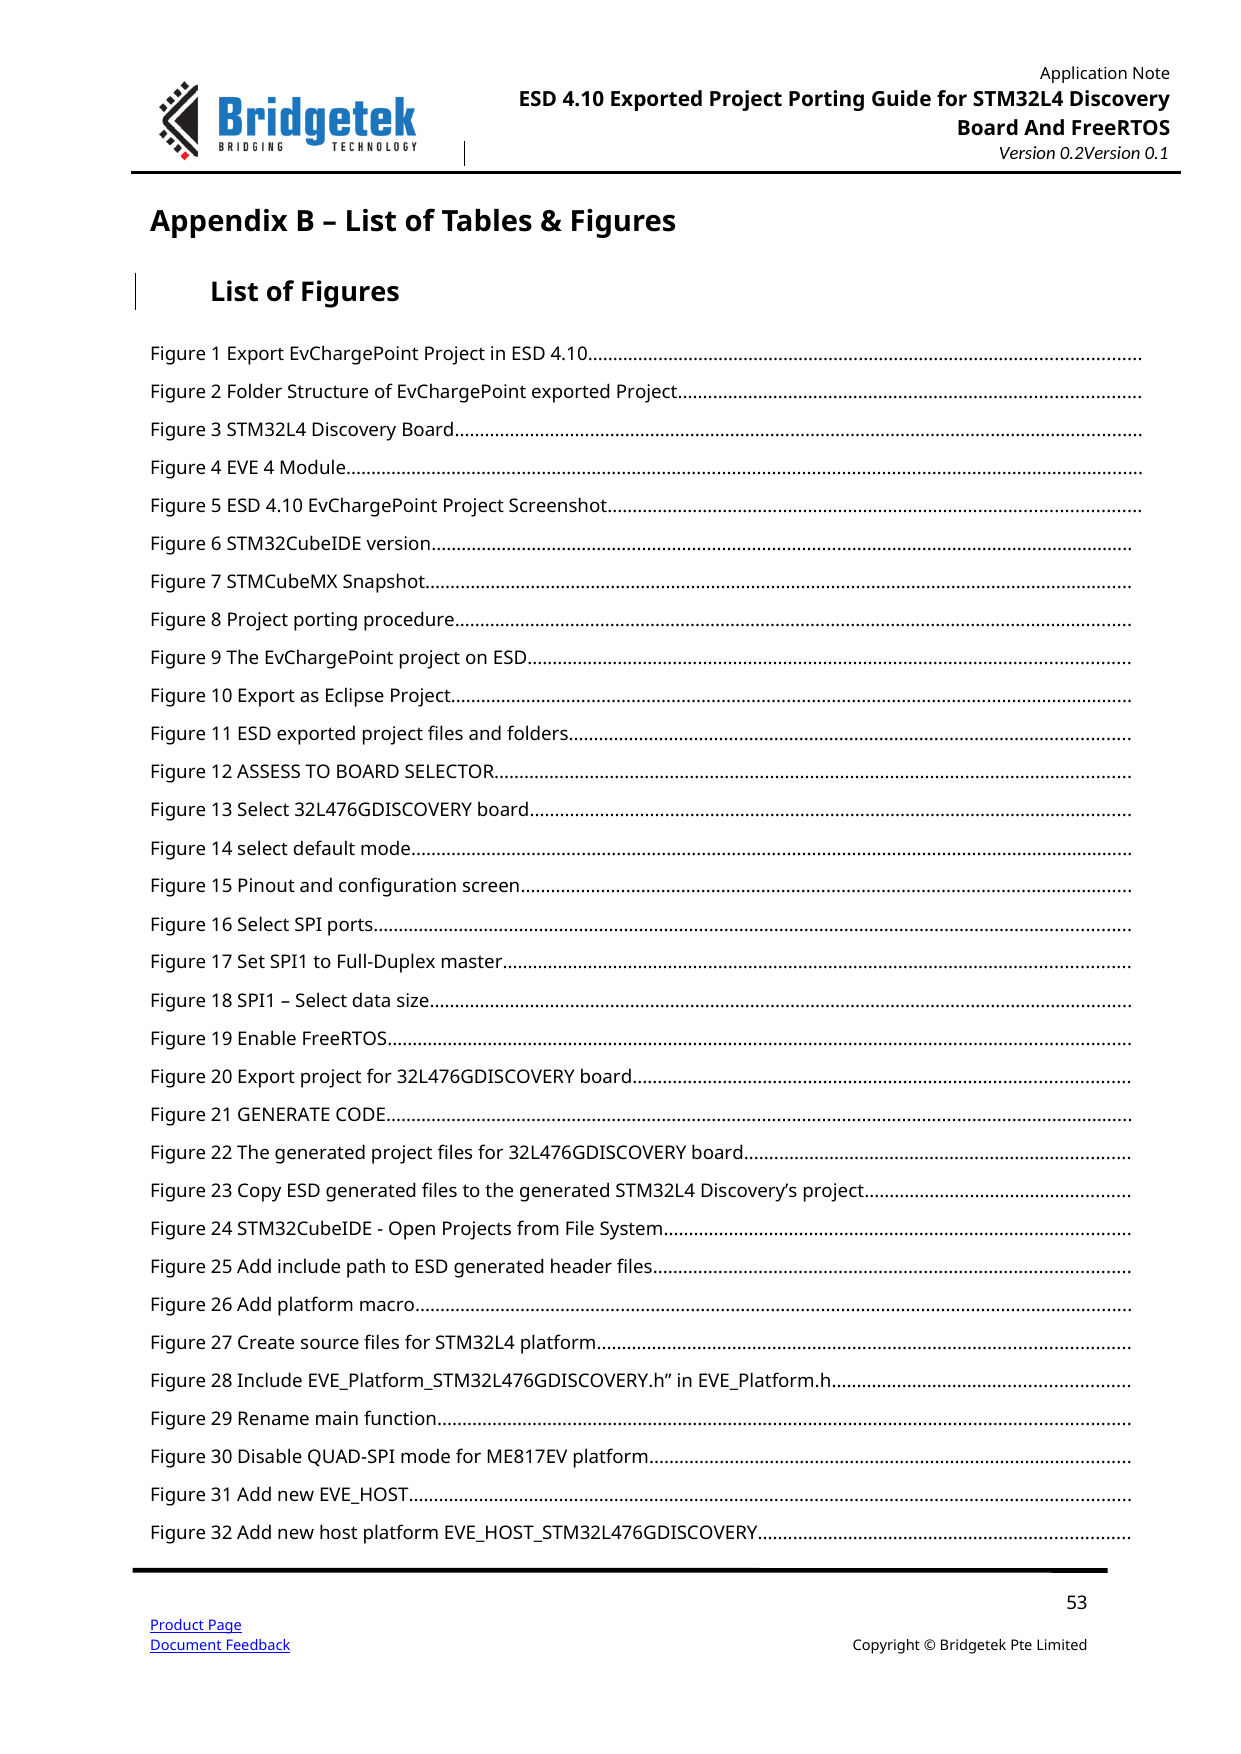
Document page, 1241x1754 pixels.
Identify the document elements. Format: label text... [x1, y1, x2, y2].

text Figure 14 select default mode 13 [150, 835, 1090, 860]
subtitle Appendix B – List of Tables & Figures [150, 201, 1090, 240]
text Figure 15 Pinout and configuration screen 14 [150, 873, 1090, 898]
text Figure 18 SPI1 – Select data size 15 [150, 987, 1090, 1012]
text Figure 21 GENERATE CODE 16 [150, 1101, 1090, 1126]
picture [150, 73, 422, 163]
subtitle List of Figures [210, 273, 1090, 309]
text Figure 13 Select 32L476GDISCOVERY board 13 [150, 797, 1090, 822]
text Figure 20 Export project for 32L476GDISCOVERY board 16 [150, 1063, 1090, 1088]
text Figure 31 Add new EVE_HOST 20 [150, 1481, 1090, 1507]
text Figure 26 Add platform macro 18 [150, 1291, 1090, 1317]
text Figure 6 STM32CubeIDE version 10 [150, 531, 1090, 556]
text Figure 32 Add new host platform EVE_HOST_STM32L476GDISCOVERY 20 [150, 1519, 1090, 1545]
text Figure 5 ESD 4.10 EvChargePoint Project Screenshot 9 [150, 493, 1090, 518]
text Figure 3 STM32L4 Discovery Board 8 [150, 417, 1090, 442]
text Figure 7 STMCubeMX Snapshot 11 [150, 569, 1090, 594]
text Figure 28 Include EVE_Platform_STM32L476GDISCOVERY.h” in EVE_Platform.h 19 [150, 1367, 1090, 1393]
text Figure 4 EVE 4 Module 8 [150, 454, 1090, 480]
text Figure 19 Enable FreeRTOS 15 [150, 1025, 1090, 1050]
text Figure 2 Folder Structure of EvChargePoint exported Project 5 [150, 378, 1090, 404]
text Figure 23 Copy ESD generated files to the generated STM32L4 Discovery’s project 17 [150, 1177, 1090, 1202]
text Figure 10 Export as Eclipse Project 12 [150, 683, 1090, 708]
text Figure 8 Project porting procedure 11 [150, 607, 1090, 632]
text Figure 16 Select SPI ports 14 [150, 911, 1090, 936]
text Figure 27 Create source files for STM32L4 platform 19 [150, 1329, 1090, 1354]
text Figure 25 Add include path to ESD generated header files 18 [150, 1253, 1090, 1278]
text Figure 11 ESD exported project files and folders 12 [150, 721, 1090, 746]
text Figure 24 STM32CubeIDE - Open Projects from File System 17 [150, 1215, 1090, 1241]
text Figure 9 The EvChargePoint project on ESD 12 [150, 645, 1090, 670]
text Figure 30 Disable QUAD-SPI mode for ME817EV platform 20 [150, 1443, 1090, 1469]
text Figure 1 Export EvChargePoint Project in ESD 4.10 5 [150, 341, 1090, 366]
text Figure 22 The generated project files for 32L476GDISCOVERY board 16 [150, 1139, 1090, 1164]
text Figure 17 Set SPI1 to Full-Duplex master 15 [150, 949, 1090, 974]
text Figure 12 ASSESS TO BOARD SELECTOR 13 [150, 759, 1090, 784]
text Figure 29 Rename main function 19 [150, 1405, 1090, 1431]
